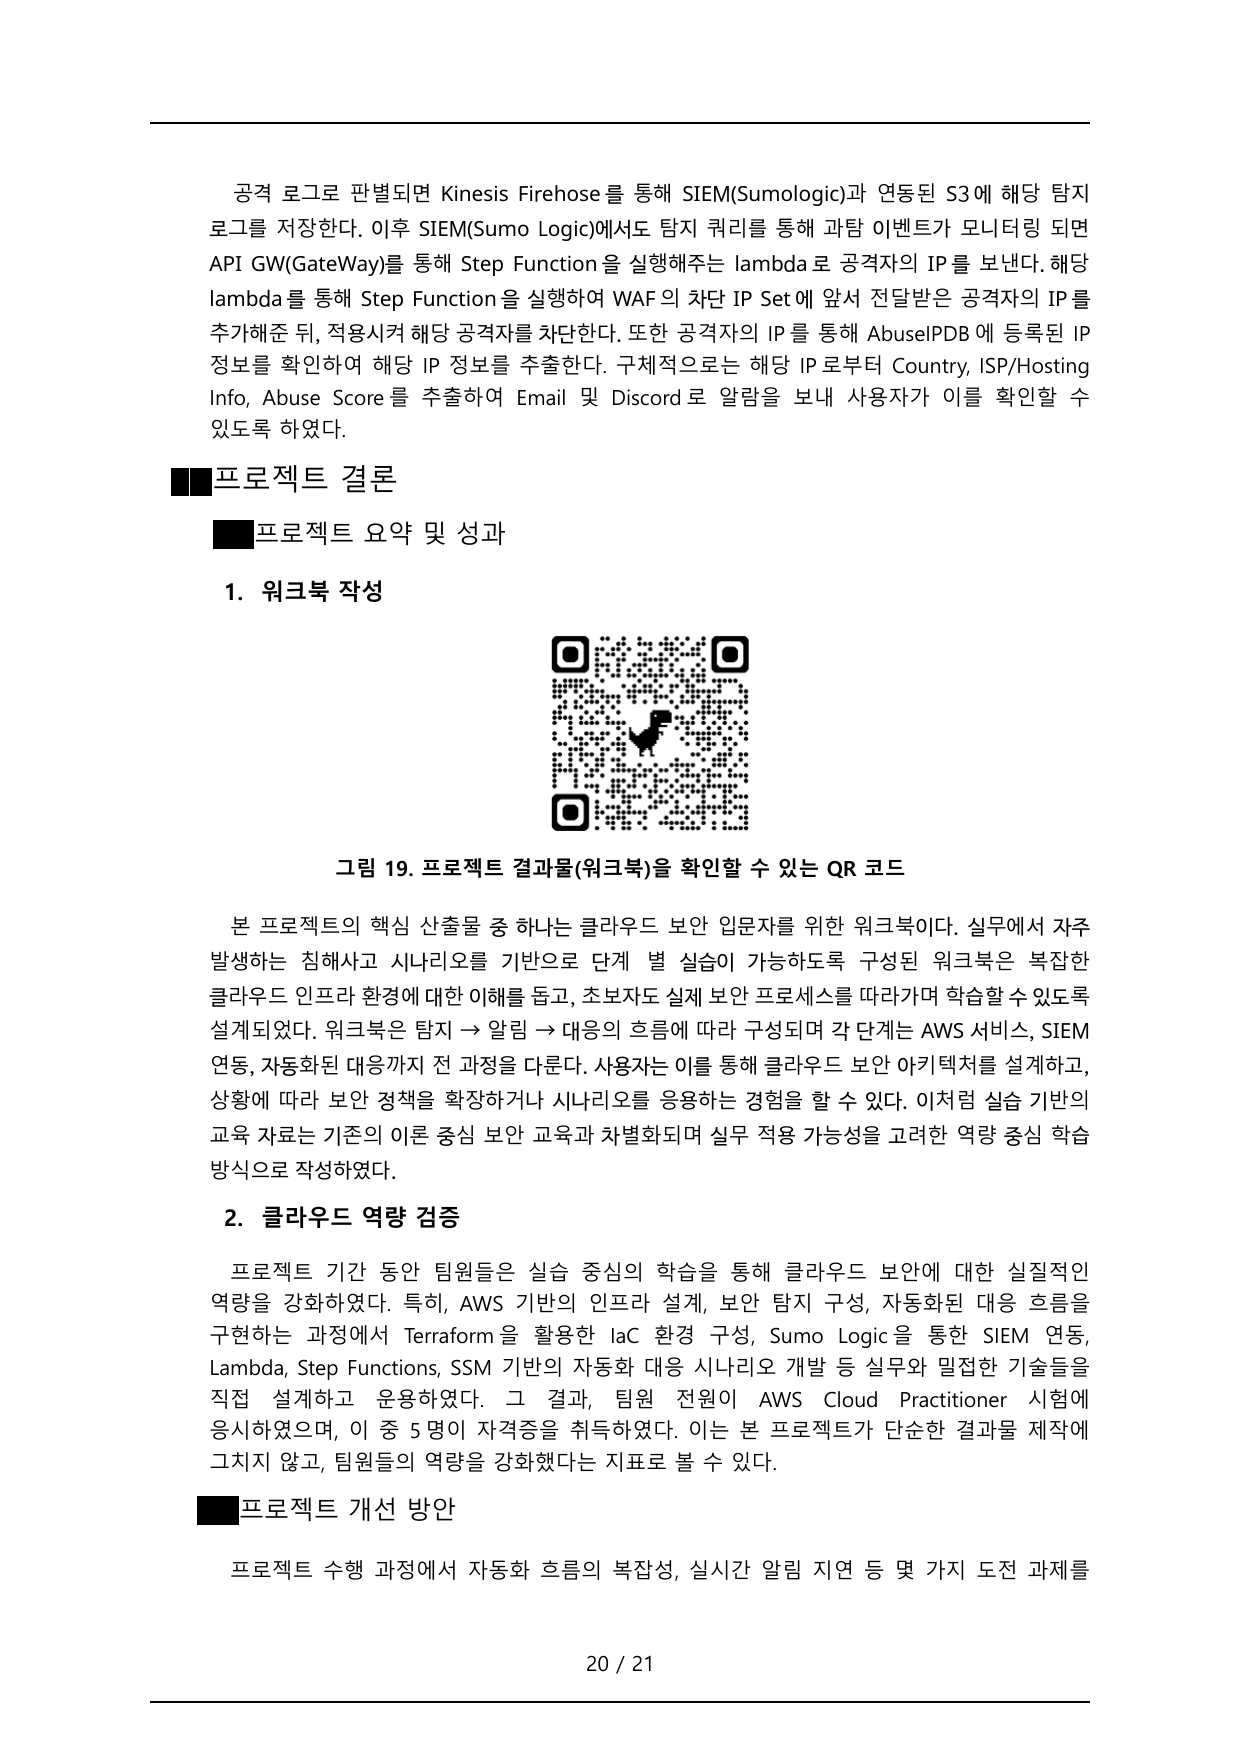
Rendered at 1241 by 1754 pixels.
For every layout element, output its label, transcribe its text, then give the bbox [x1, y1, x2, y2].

text 프로젝트 개선 방안 [197, 1492, 1090, 1525]
list 프로젝트 요약 및 성과 [212, 516, 1090, 549]
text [209, 1555, 1090, 1583]
picture [545, 630, 759, 838]
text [209, 177, 1090, 442]
text 프로젝트 기간 동안 팀원들은 실습 중심의 학습을 통해 클라우드 보안에 대한 실질적인 역량을 강화하였다. 특히, AWS 기반의 인프라 설계, 보안 탐지 구성, 자동화된 대응 흐름을 구현하는 과정에서 Terraform을 활용한 IaC 환경 구성, Sumo Logic을 통한 SIEM 연동, Lambda, Step Functions, SSM 기반의 자동화 대응 시나리오 개발 등 실무와 밀접한 기술들을 직접 설계하고 운용하였다. 그 결과, 팀원 전원이 AWS Cloud Practitioner 시험에 응시하였으며, 이 중 5명이 자격증을 취득하였다. 이는 본 프로젝트가 단순한 결과물 제작에 그치지 않고, 팀원들의 역량을 강화했다는 지표로 볼 수 있다. [209, 1257, 1090, 1476]
list 클라우드 역량 검증 [224, 1202, 1090, 1232]
list 워크북 작성 [224, 575, 1090, 606]
text 본 프로젝트의 핵심 산출물 중 하나는 클라우드 보안 입문자를 위한 워크북이다. 실무에서 자주 발생하는 침해사고 시나리오를 기반으로 단계 별 실습이 가능하도록 구성된 워크북은 복잡한 클라우드 인프라 환경에 대한 이해를 돕고, 초보자도 실제 보안 프로세스를 따라가며 학습할 수 있도록 설계되었다. 워크북은 탐지 → 알림 → 대응의 흐름에 따라 구성되며 각 단계는 AWS 서비스, SIEM 연동, 자동화된 대응까지 전 과정을 다룬다. 사용자는 이를 통해 클라우드 보안 아키텍처를 설계하고, 상황에 따라 보안 정책을 확장하거나 시나리오를 응용하는 경험을 할 수 있다. 이처럼 실습 기반의 교육 자료는 기존의 이론 중심 보안 교육과 차별화되며 실무 적용 가능성을 고려한 역량 중심 학습 방식으로 작성하였다. [209, 910, 1090, 1185]
text 프로젝트 결론 [171, 459, 1090, 498]
